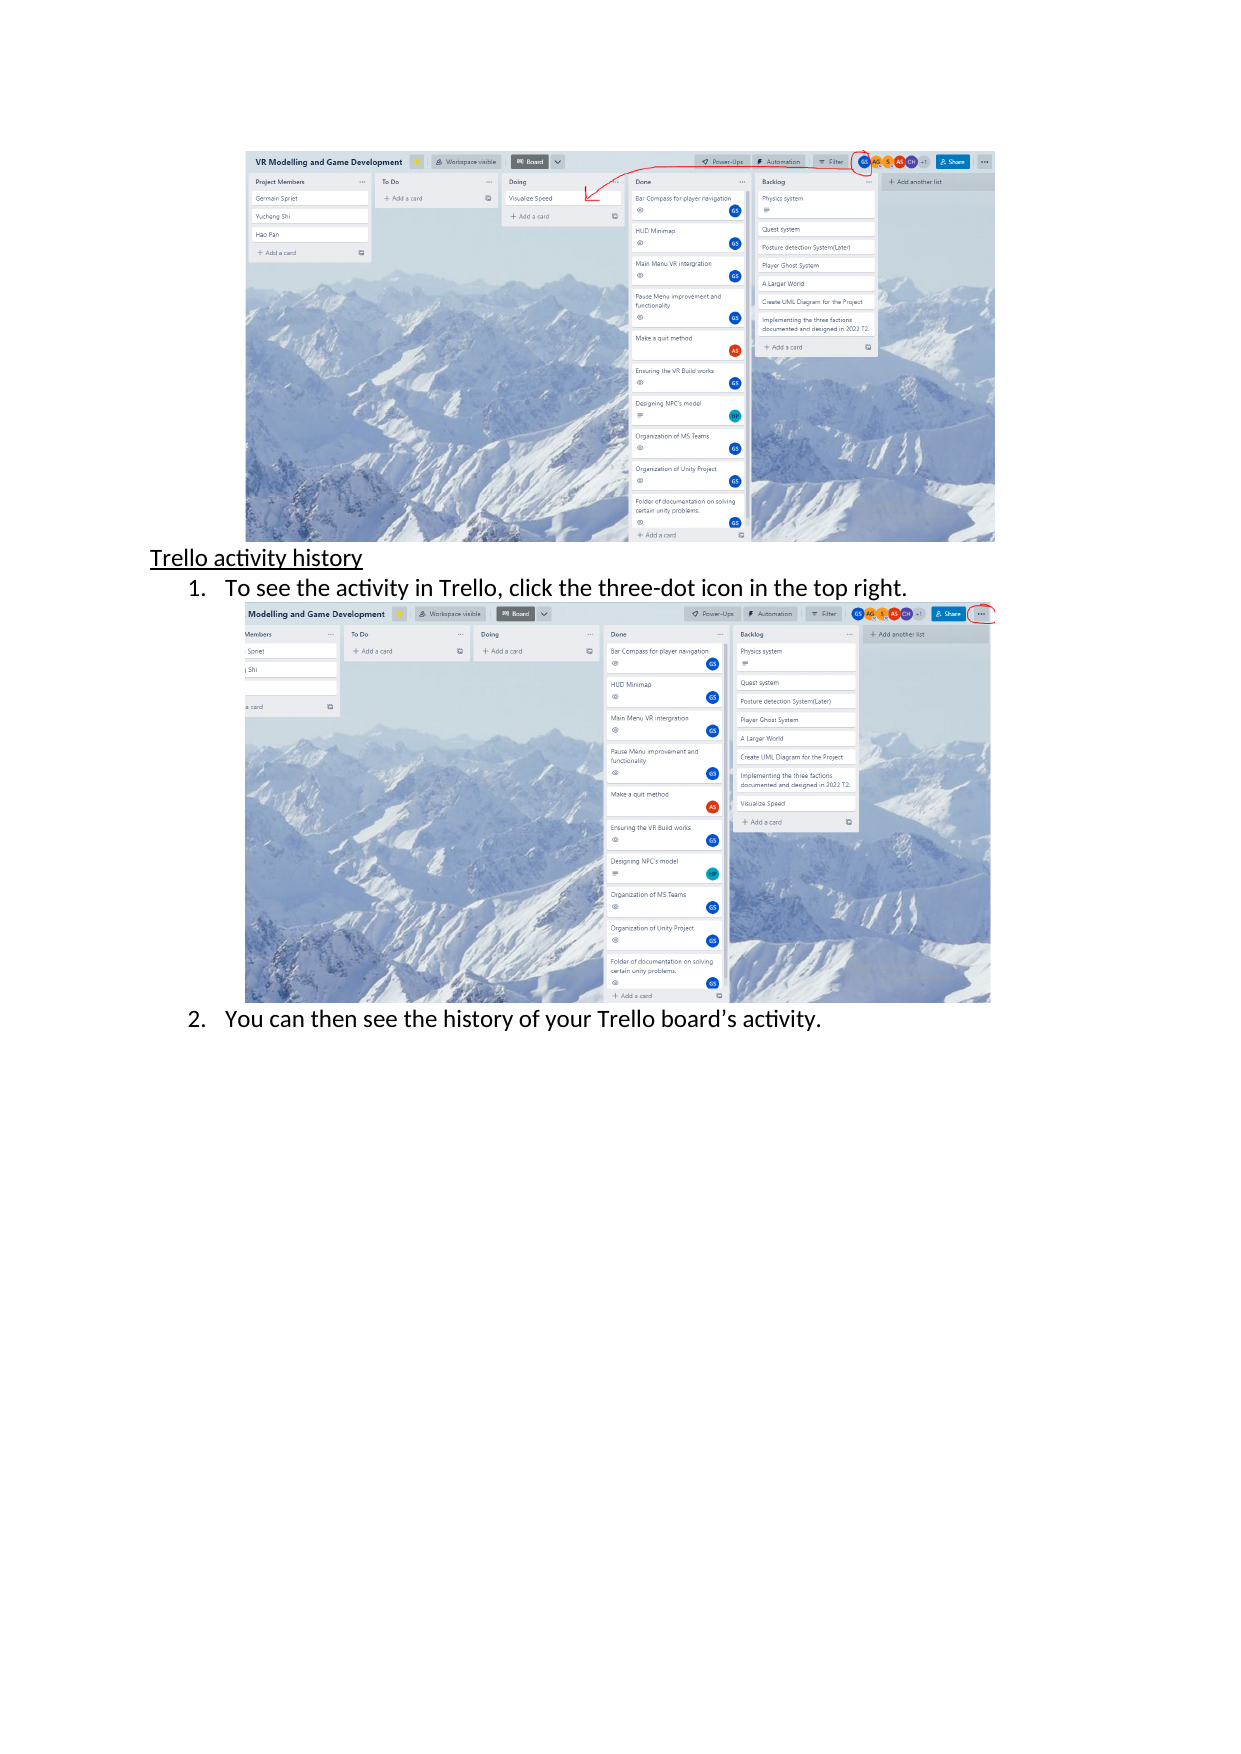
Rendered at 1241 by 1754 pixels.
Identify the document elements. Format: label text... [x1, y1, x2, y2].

text Trello activity history [150, 542, 1090, 572]
list To see the activity in Trello, click the three-dot icon in the top right. [187, 572, 1090, 603]
list You can then see the history of your Trello board’s activity. [187, 1003, 1090, 1033]
